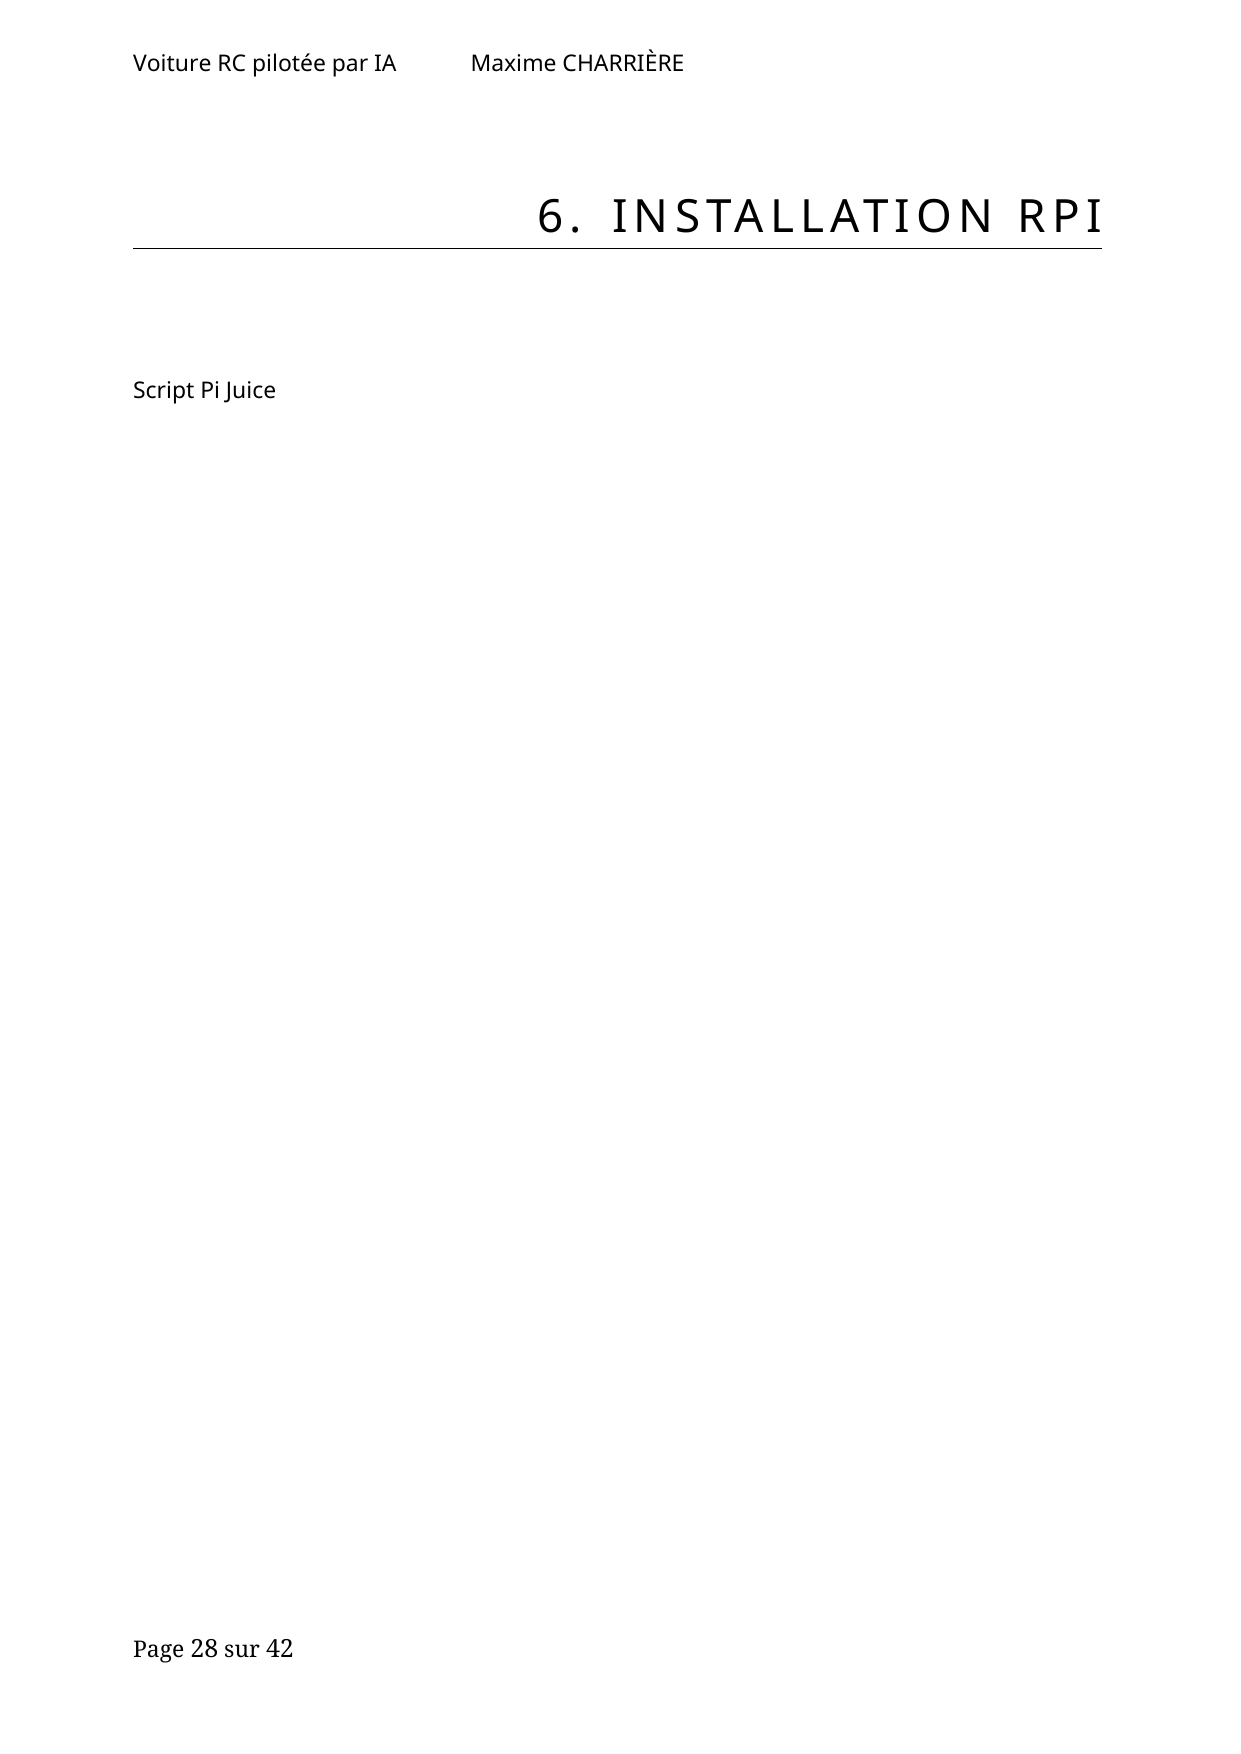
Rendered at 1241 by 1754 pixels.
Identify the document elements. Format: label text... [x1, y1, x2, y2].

subtitle Installation RPi [133, 183, 1102, 248]
text Script Pi Juice [133, 374, 1102, 405]
